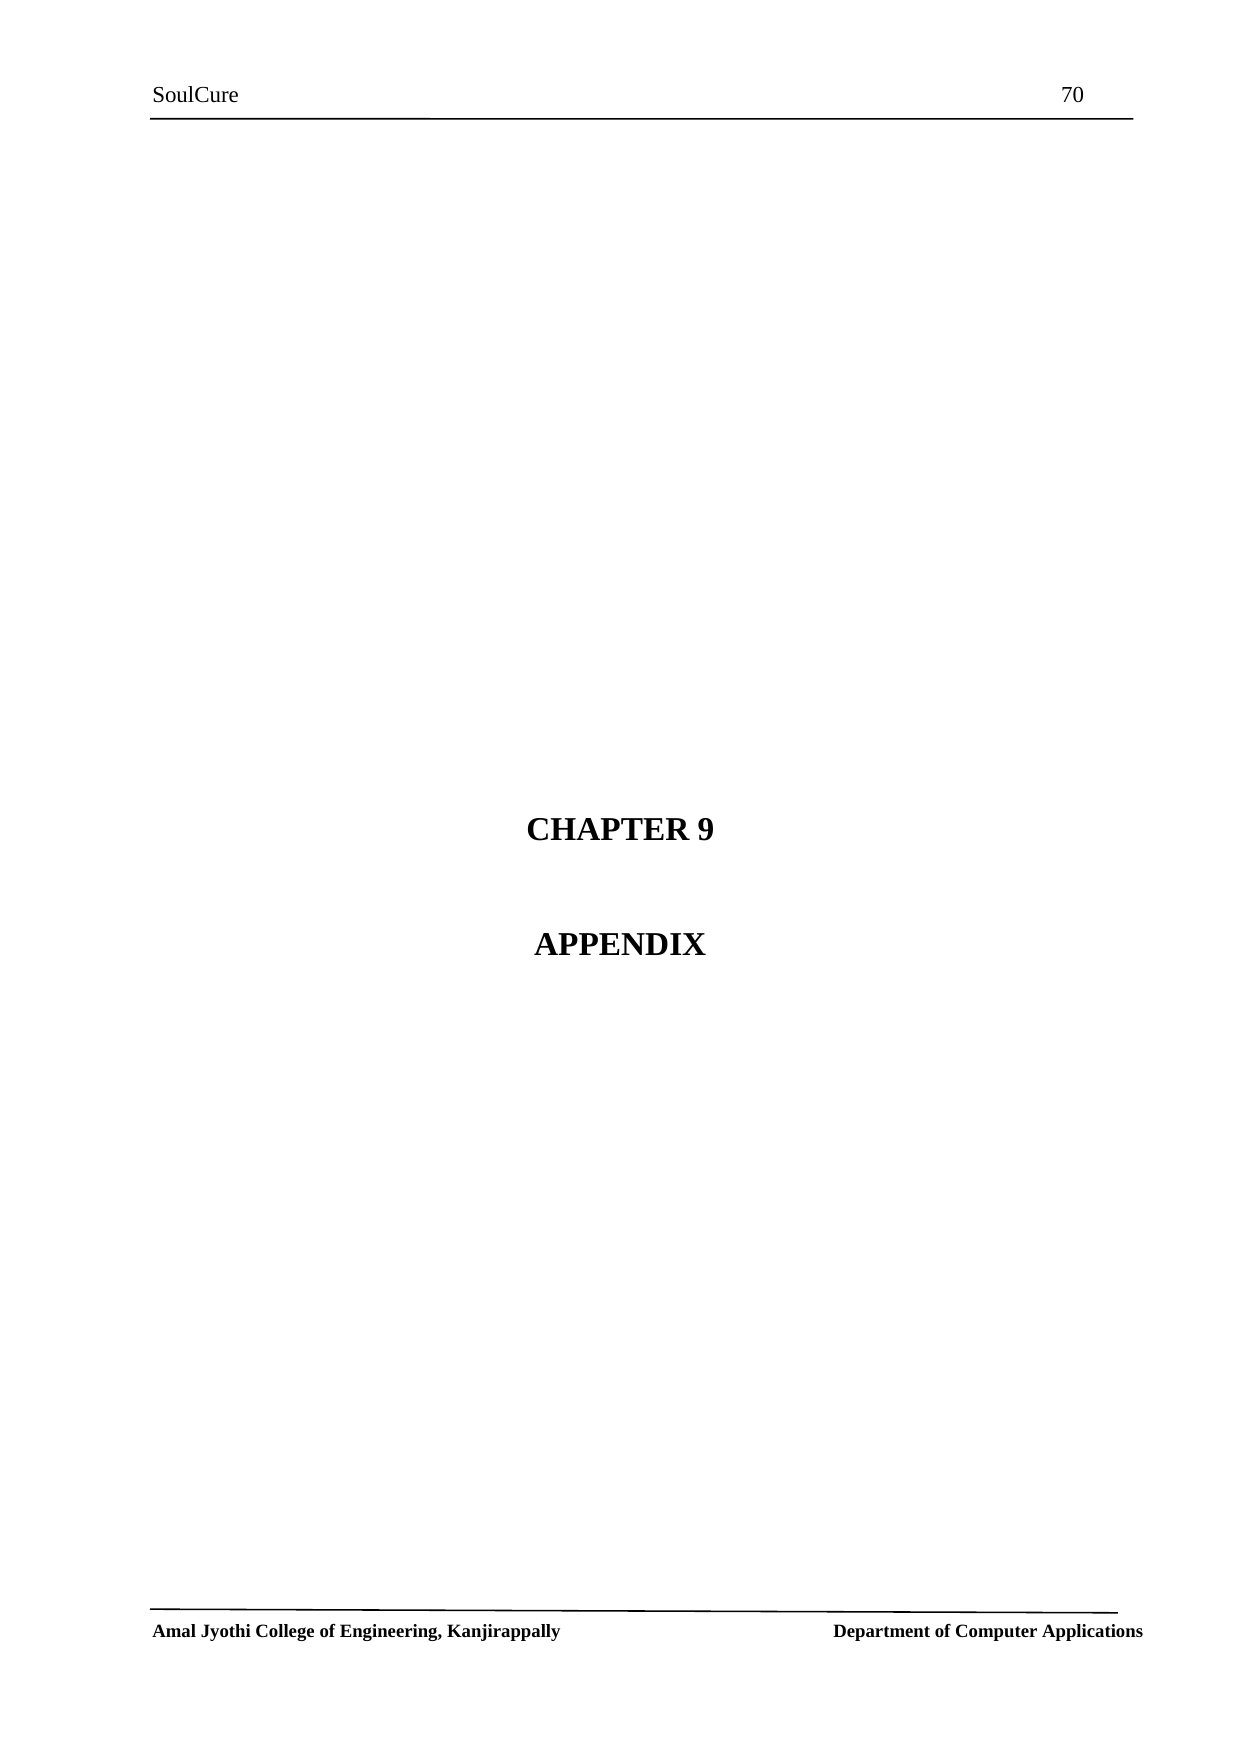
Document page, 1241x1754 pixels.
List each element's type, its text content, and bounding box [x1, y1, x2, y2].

subtitle APPENDIX [150, 924, 1090, 963]
subtitle CHAPTER 9 [150, 809, 1090, 848]
